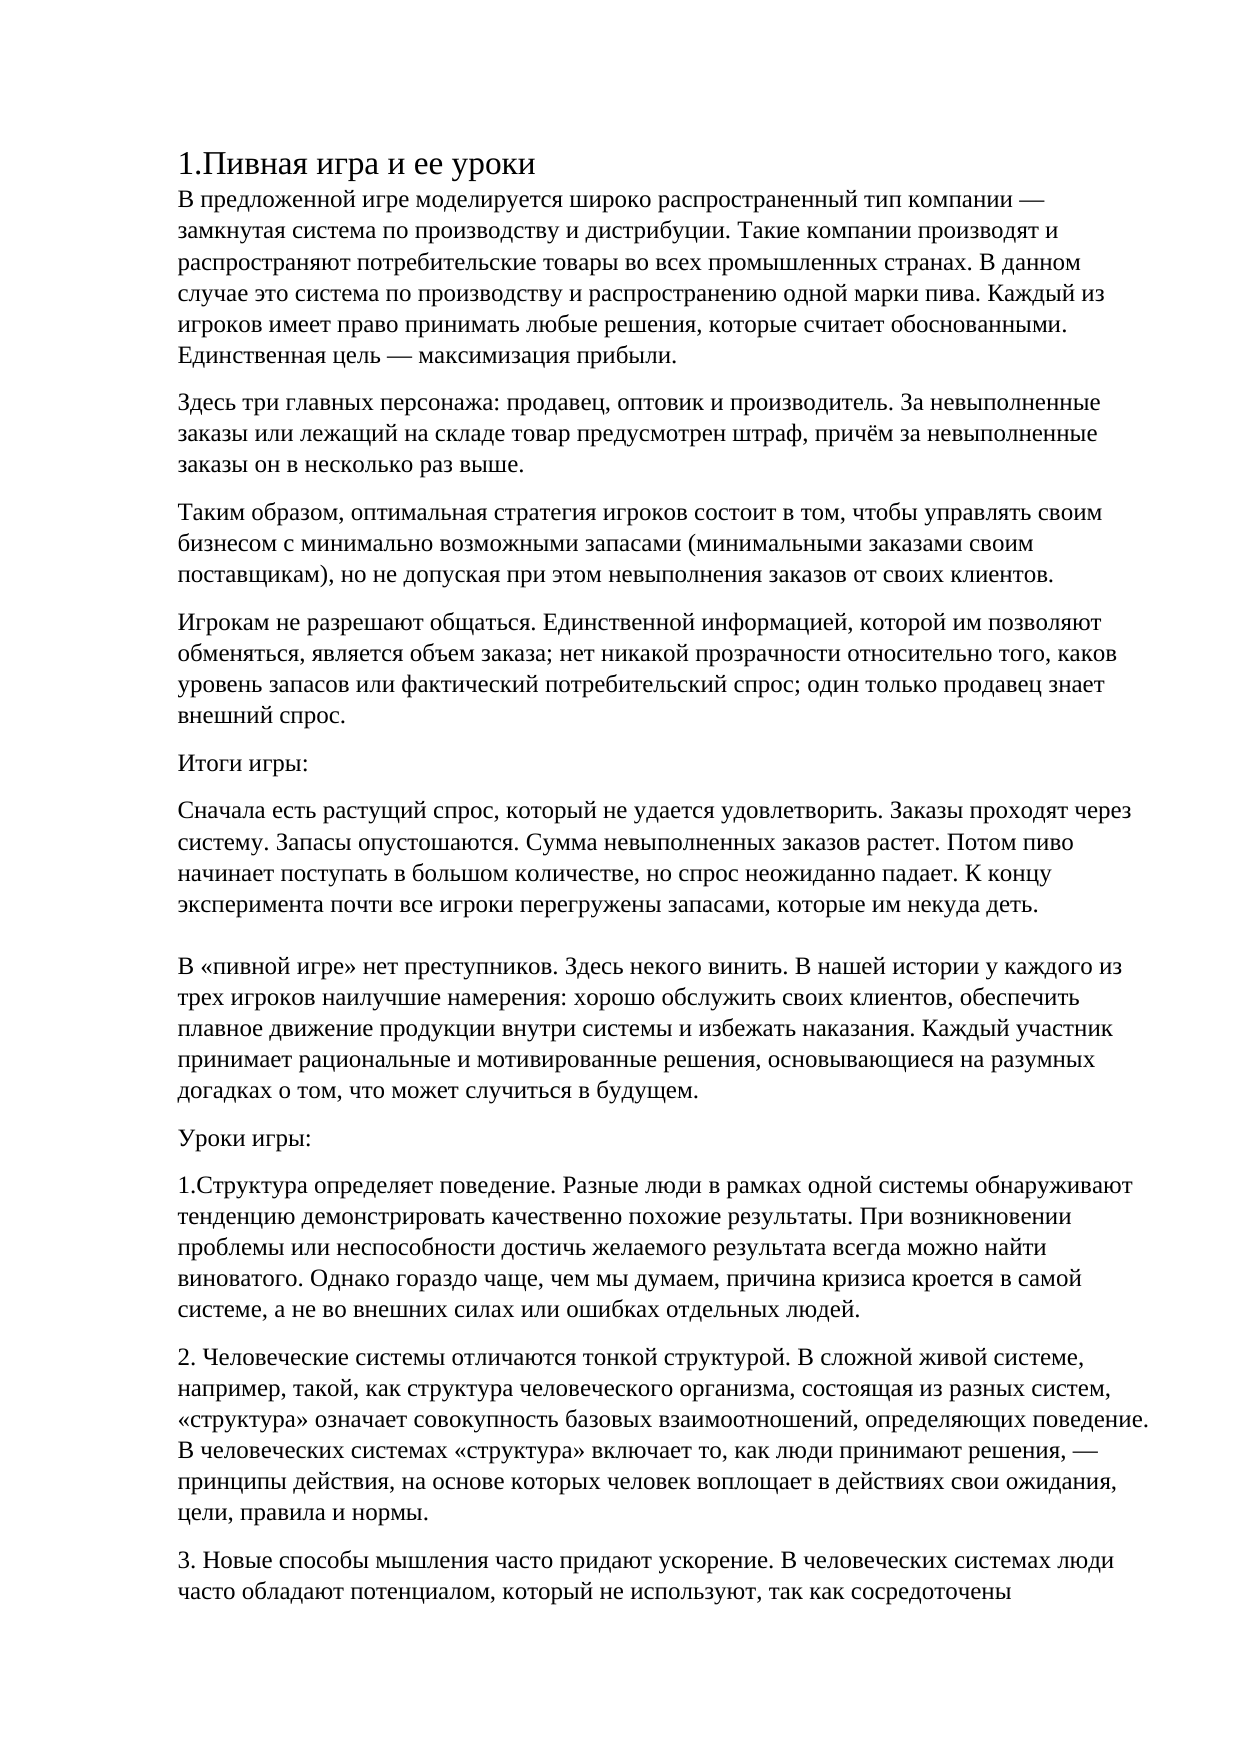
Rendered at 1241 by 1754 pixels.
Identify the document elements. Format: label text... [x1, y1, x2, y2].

text Игрокам не разрешают общаться. Единственной информацией, которой им позволяют обменяться, является объем заказа; нет никакой прозрачности относительно того, каков уровень запасов или фактический потребительский спрос; один только продавец знает внешний спрос. [177, 607, 1152, 729]
text Уроки игры: [177, 1123, 1152, 1151]
text Сначала есть растущий спрос, который не удается удовлетворить. Заказы проходят через систему. Запасы опустошаются. Сумма невыполненных заказов растет. Потом пиво начинает поступать в большом количестве, но спрос неожиданно падает. К концу эксперимента почти все игроки перегружены запасами, которые им некуда деть. В «пивной игре» нет преступников. Здесь некого винить. В нашей истории у каждого из трех игроков наилучшие намерения: хорошо обслужить своих клиентов, обеспечить плавное движение продукции внутри системы и избежать наказания. Каждый участник принимает рациональные и мотивированные решения, основывающиеся на разумных догадках о том, что может случиться в будущем. [177, 796, 1152, 1104]
text Итоги игры: [177, 748, 1152, 777]
subtitle 1.Пивная игра и ее уроки [177, 143, 1152, 181]
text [177, 1545, 1152, 1605]
text 2. Человеческие системы отличаются тонкой структурой. В сложной живой системе, например, такой, как структура человеческого организма, состоящая из разных систем, «структура» означает совокупность базовых взаимоотношений, определяющих поведение. В человеческих системах «структура» включает то, как люди принимают решения, — принципы действия, на основе которых человек воплощает в действиях свои ожидания, цели, правила и нормы. [177, 1342, 1152, 1526]
text Здесь три главных персонажа: продавец, оптовик и производитель. За невыполненные заказы или лежащий на складе товар предусмотрен штраф, причём за невыполненные заказы он в несколько раз выше. [177, 387, 1152, 478]
text Таким образом, оптимальная стратегия игроков состоит в том, чтобы управлять своим бизнесом с минимально возможными запасами (минимальными заказами своим поставщикам), но не допуская при этом невыполнения заказов от своих клиентов. [177, 497, 1152, 588]
text 1.Структура определяет поведение. Разные люди в рамках одной системы обнаруживают тенденцию демонстрировать качественно похожие результаты. При возникновении проблемы или неспособности достичь желаемого результата всегда можно найти виноватого. Однако гораздо чаще, чем мы думаем, причина кризиса кроется в самой системе, а не во внешних силах или ошибках отдельных людей. [177, 1170, 1152, 1323]
text В предложенной игре моделируется широко распространенный тип компании — замкнутая система по производству и дистрибуции. Такие компании производят и распространяют потребительские товары во всех промышленных странах. В данном случае это система по производству и распространению одной марки пива. Каждый из игроков имеет право принимать любые решения, которые считает обоснованными. Единственная цель — максимизация прибыли. [177, 184, 1152, 368]
